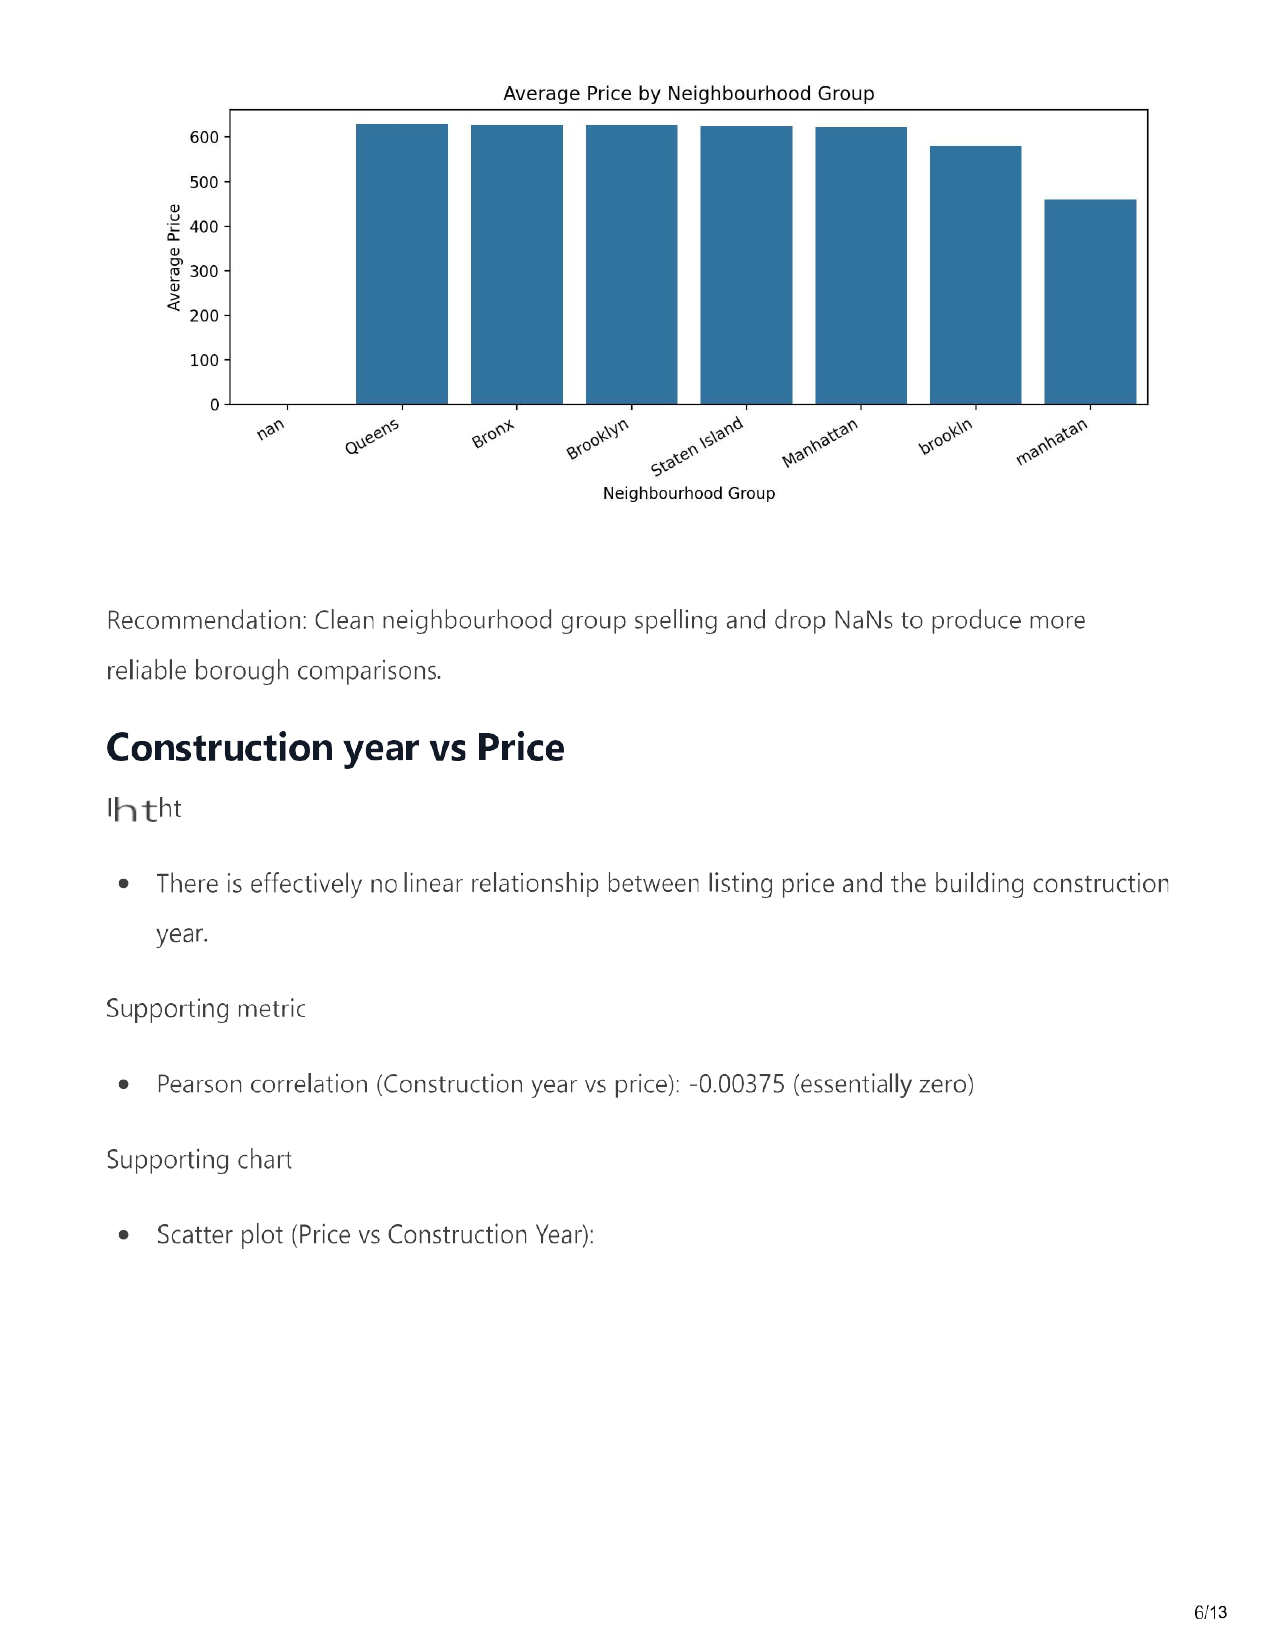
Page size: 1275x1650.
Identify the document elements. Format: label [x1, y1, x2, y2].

picture [158, 1223, 593, 1249]
picture [919, 1074, 973, 1096]
picture [1195, 1605, 1215, 1619]
picture [245, 731, 286, 761]
picture [690, 1073, 887, 1096]
picture [107, 1148, 292, 1174]
picture [155, 740, 174, 760]
picture [180, 998, 200, 1017]
picture [115, 797, 157, 822]
picture [383, 609, 1085, 634]
picture [404, 872, 699, 897]
picture [429, 740, 466, 761]
picture [406, 740, 419, 760]
picture [715, 872, 744, 892]
picture [313, 740, 332, 760]
picture [107, 732, 152, 761]
picture [165, 83, 1152, 502]
picture [108, 609, 374, 629]
picture [108, 659, 436, 685]
picture [209, 740, 243, 761]
picture [782, 872, 1169, 898]
picture [747, 878, 772, 898]
picture [157, 872, 397, 898]
picture [343, 740, 403, 769]
picture [158, 1073, 679, 1098]
picture [479, 733, 499, 760]
picture [160, 797, 181, 817]
picture [107, 998, 132, 1017]
picture [176, 735, 206, 761]
picture [203, 1003, 228, 1023]
picture [502, 731, 524, 760]
picture [156, 928, 193, 948]
picture [238, 998, 305, 1017]
picture [135, 1003, 177, 1023]
picture [527, 740, 564, 761]
picture [289, 740, 310, 761]
